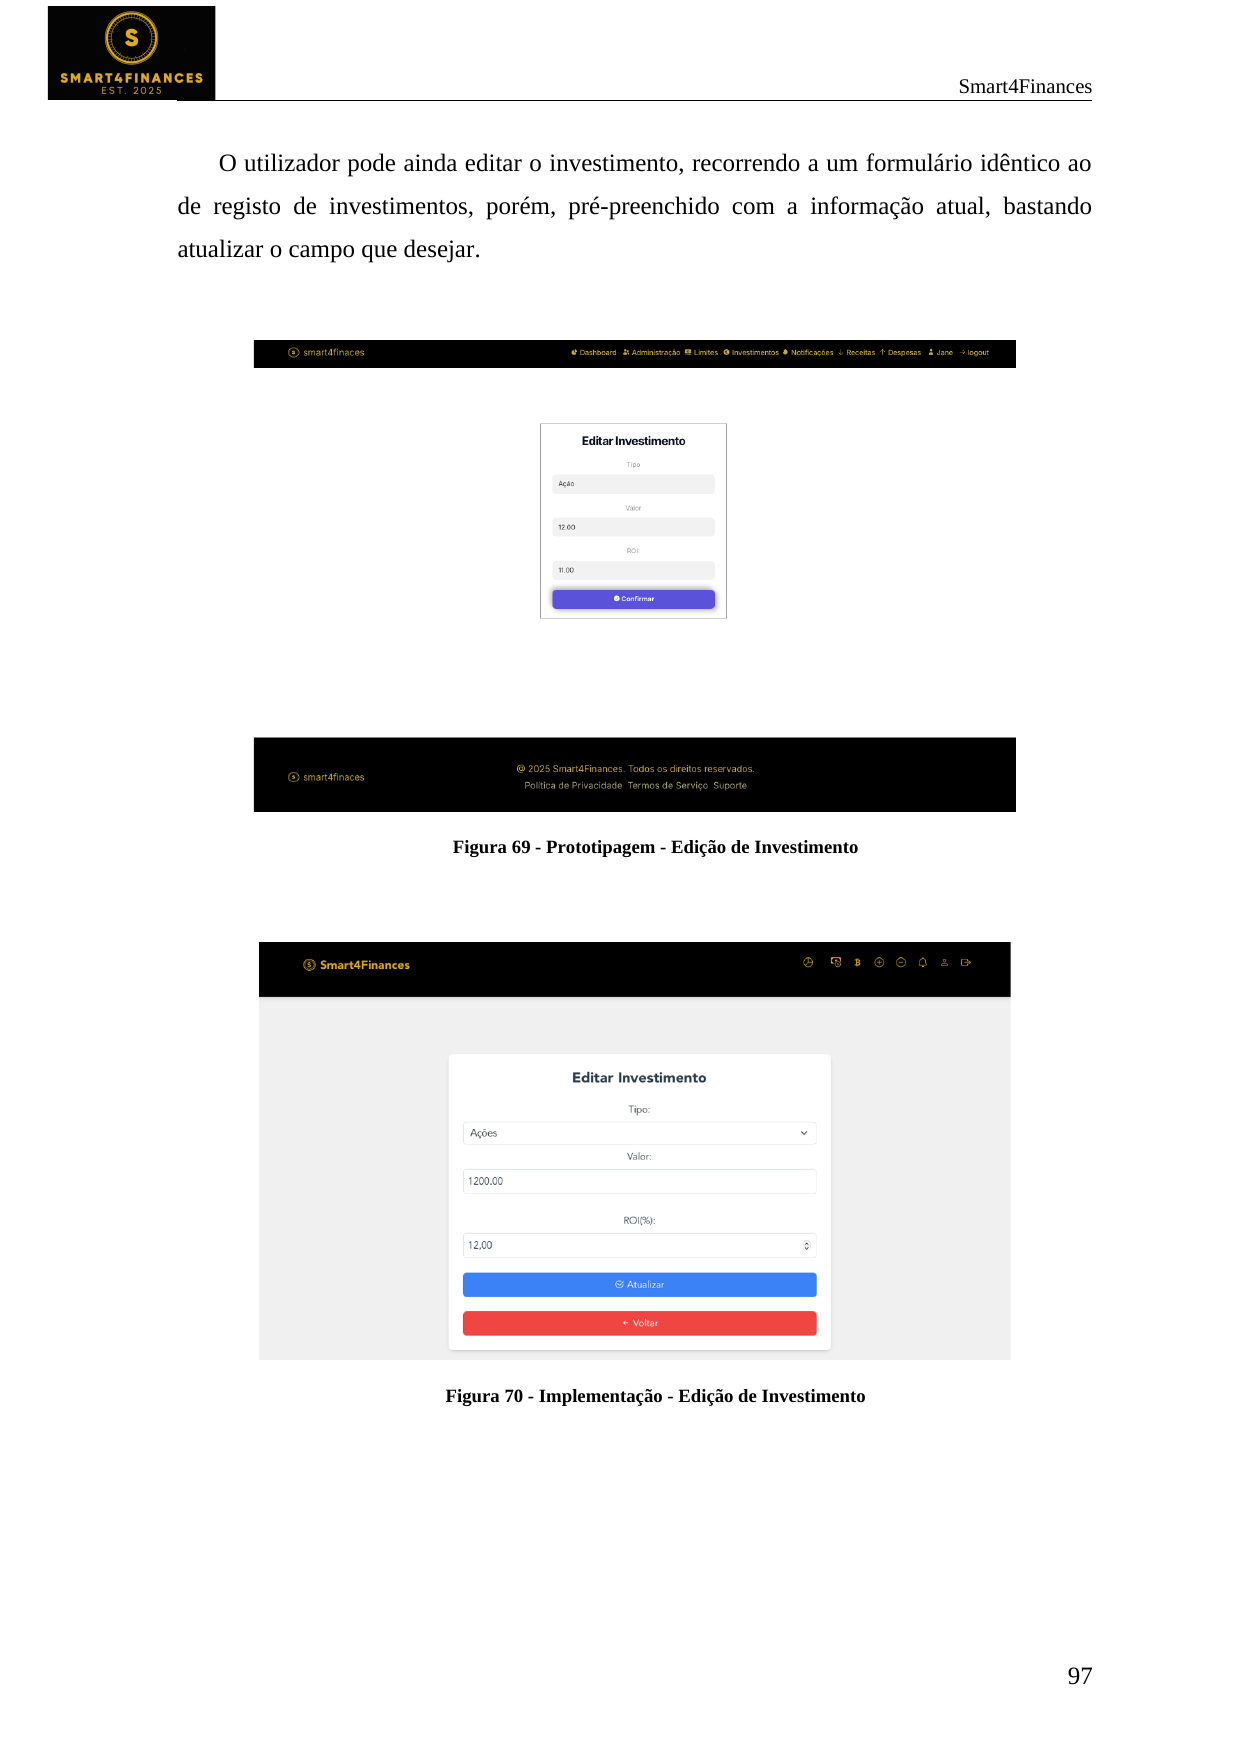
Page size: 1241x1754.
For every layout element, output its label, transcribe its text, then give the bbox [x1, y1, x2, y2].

picture [259, 942, 1011, 1360]
picture [253, 340, 1016, 812]
text O utilizador pode ainda editar o investimento, recorrendo a um formulário idêntico ao de registo de investimentos, porém, pré-preenchido com a informação atual, bastando atualizar o campo que desejar. [177, 148, 1092, 263]
picture [47, 6, 216, 100]
